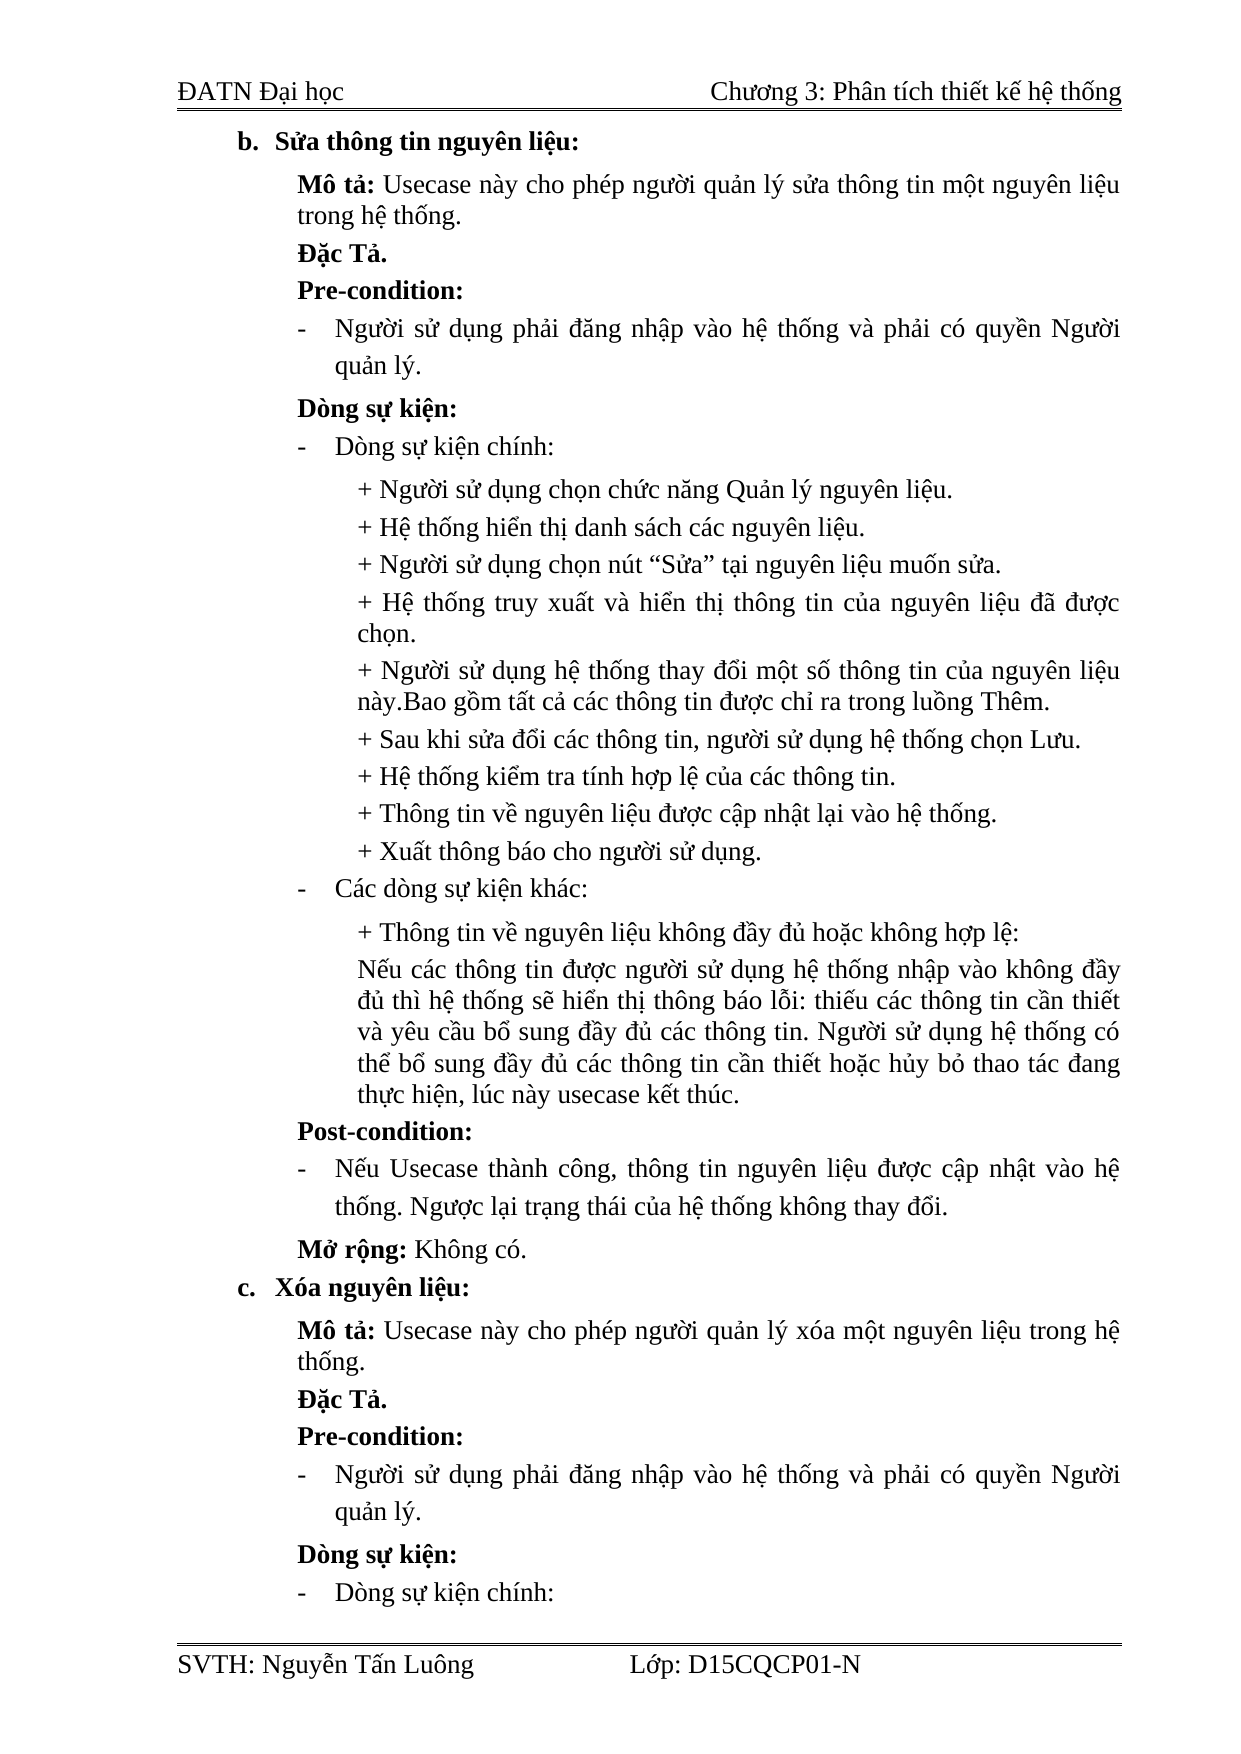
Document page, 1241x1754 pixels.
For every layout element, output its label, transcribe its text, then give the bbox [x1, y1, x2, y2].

text Pre-condition: [297, 1420, 1122, 1451]
text Mô tả: Usecase này cho phép người quản lý sửa thông tin một nguyên liệu trong hệ thống. [297, 168, 1122, 231]
text Dòng sự kiện chính: [297, 1576, 1122, 1607]
text Đặc Tả. [297, 237, 1122, 268]
text Pre-condition: [297, 274, 1122, 305]
text + Thông tin về nguyên liệu không đầy đủ hoặc không hợp lệ: [357, 916, 1122, 947]
text Người sử dụng phải đăng nhập vào hệ thống và phải có quyền Người quản lý. [297, 312, 1122, 380]
text + Xuất thông báo cho người sử dụng. [357, 835, 1122, 866]
text + Thông tin về nguyên liệu được cập nhật lại vào hệ thống. [357, 797, 1122, 829]
text Mở rộng: Không có. [297, 1233, 1122, 1264]
list Xóa nguyên liệu: [237, 1271, 1122, 1302]
text Dòng sự kiện chính: [297, 430, 1122, 461]
text Dòng sự kiện: [297, 1538, 1122, 1570]
text + Người sử dụng chọn chức năng Quản lý nguyên liệu. [357, 473, 1122, 504]
text + Người sử dụng chọn nút “Sửa” tại nguyên liệu muốn sửa. [357, 548, 1122, 579]
text Đặc Tả. [297, 1383, 1122, 1414]
text Mô tả: Usecase này cho phép người quản lý xóa một nguyên liệu trong hệ thống. [297, 1314, 1122, 1377]
text Nếu các thông tin được người sử dụng hệ thống nhập vào không đầy đủ thì hệ thống sẽ hiển thị thông báo lỗi: thiếu các thông tin cần thiết và yêu cầu bổ sung đầy đủ các thông tin. Người sử dụng hệ thống có thể bổ sung đầy đủ các thông tin cần thiết hoặc hủy bỏ thao tác đang thực hiện, lúc này usecase kết thúc. [357, 953, 1122, 1109]
text Post-condition: [297, 1115, 1122, 1146]
text + Sau khi sửa đổi các thông tin, người sử dụng hệ thống chọn Lưu. [357, 723, 1122, 754]
text + Người sử dụng hệ thống thay đổi một số thông tin của nguyên liệu này.Bao gồm tất cả các thông tin được chỉ ra trong luồng Thêm. [357, 654, 1122, 716]
text Nếu Usecase thành công, thông tin nguyên liệu được cập nhật vào hệ thống. Ngược lại trạng thái của hệ thống không thay đổi. [297, 1153, 1122, 1221]
text Người sử dụng phải đăng nhập vào hệ thống và phải có quyền Người quản lý. [297, 1458, 1122, 1526]
list Sửa thông tin nguyên liệu: [237, 125, 1122, 156]
text + Hệ thống hiển thị danh sách các nguyên liệu. [357, 511, 1122, 542]
text + Hệ thống kiểm tra tính hợp lệ của các thông tin. [357, 760, 1122, 791]
text Dòng sự kiện: [297, 392, 1122, 424]
text + Hệ thống truy xuất và hiển thị thông tin của nguyên liệu đã được chọn. [357, 586, 1122, 648]
text Các dòng sự kiện khác: [297, 872, 1122, 903]
